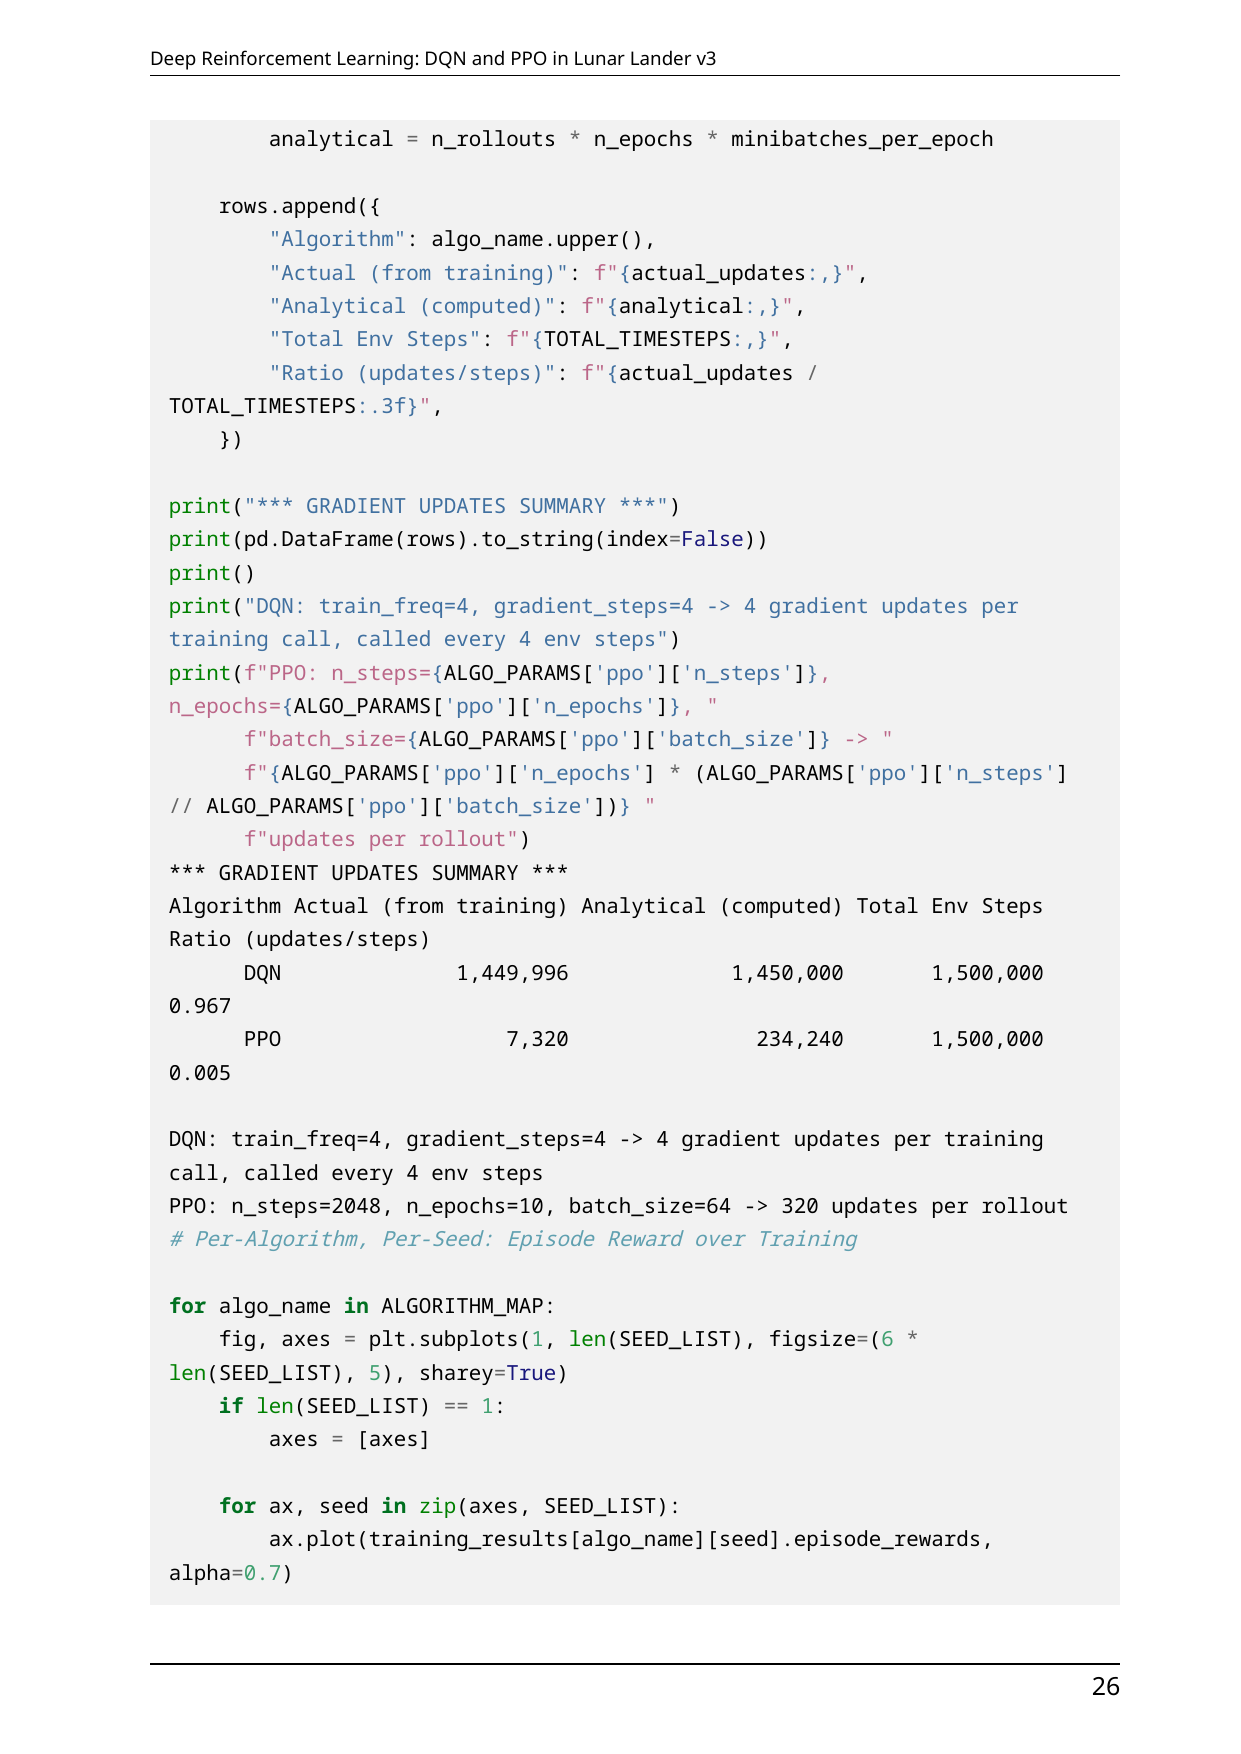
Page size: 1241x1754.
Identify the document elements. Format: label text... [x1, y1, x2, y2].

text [150, 1220, 1120, 1605]
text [150, 120, 1120, 853]
text *** GRADIENT UPDATES SUMMARY *** Algorithm Actual (from training) Analytical (computed) Total Env Steps Ratio (updates/steps) DQN 1,449,996 1,450,000 1,500,000 0.967 PPO 7,320 234,240 1,500,000 0.005 DQN: train_freq=4, gradient_steps=4 -> 4 gradient updates per training call, called every 4 env steps PPO: n_steps=2048, n_epochs=10, batch_size=64 -> 320 updates per rollout [150, 853, 1120, 1220]
